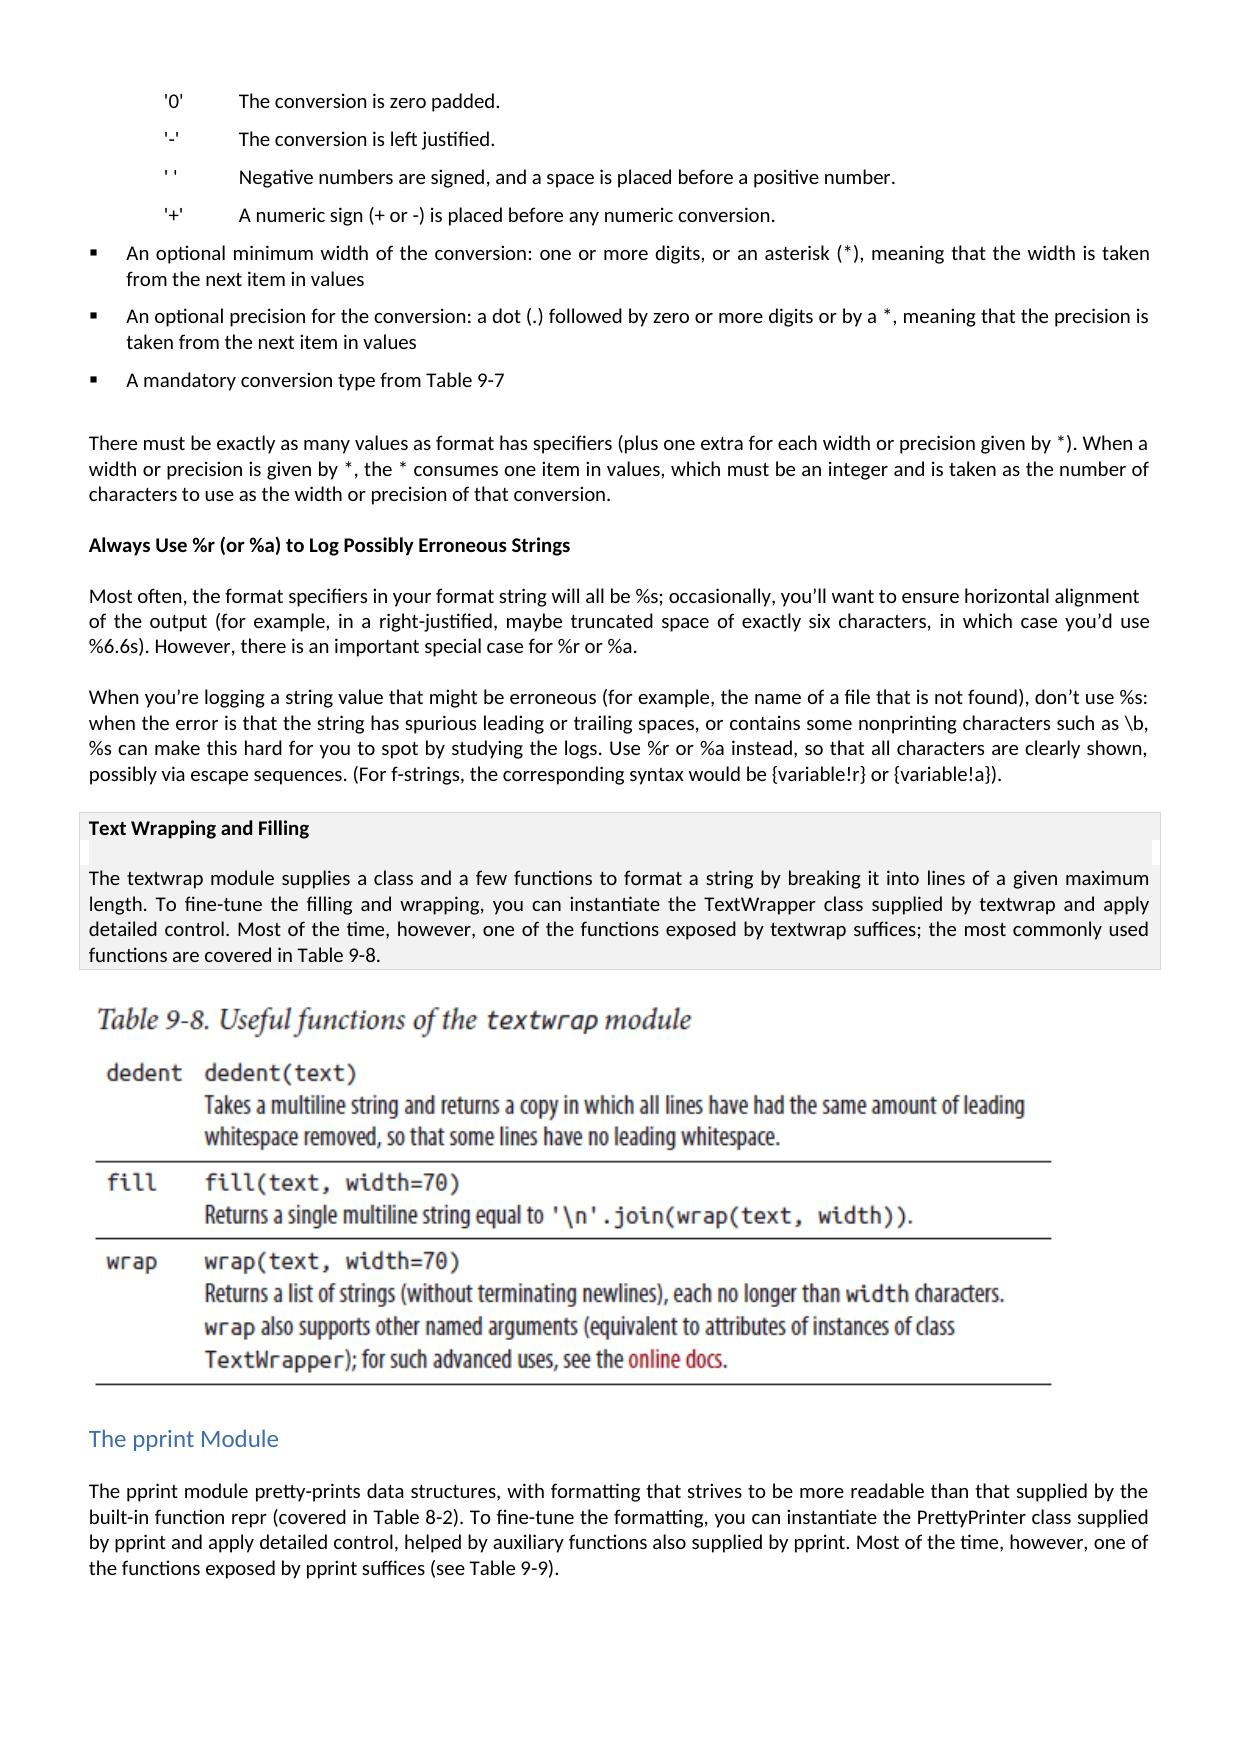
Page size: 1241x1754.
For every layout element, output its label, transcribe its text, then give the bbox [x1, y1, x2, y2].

text Always Use %r (or %a) to Log Possibly Erroneous Strings [89, 532, 1152, 557]
list A mandatory conversion type from Table 9-7 [89, 367, 1152, 392]
text '+' A numeric sign (+ or -) is placed before any numeric conversion. [89, 202, 1152, 228]
list An optional precision for the conversion: a dot (.) followed by zero or more digits or by a *, meaning that the precision is taken from the next item in values [89, 304, 1152, 354]
text Most often, the format specifiers in your format string will all be %s; occasionally, you’ll want to ensure horizontal alignment [89, 583, 1152, 608]
text The pprint module pretty-prints data structures, with formatting that strives to be more readable than that supplied by the built-in function repr (covered in Table 8-2). To fine-tune the formatting, you can instantiate the PrettyPrinter class supplied by pprint and apply detailed control, helped by auxiliary functions also supplied by pprint. Most of the time, however, one of the functions exposed by pprint suffices (see Table 9-9). [89, 1479, 1152, 1580]
text '0' The conversion is zero padded. [89, 89, 1152, 114]
list An optional minimum width of the conversion: one or more digits, or an asterisk (*), meaning that the width is taken from the next item in values [89, 240, 1152, 291]
text '-' The conversion is left justified. [89, 127, 1152, 152]
text The textwrap module supplies a class and a few functions to format a string by breaking it into lines of a given maximum length. To fine-tune the filling and wrapping, you can instantiate the TextWrapper class supplied by textwrap and apply detailed control. Most of the time, however, one of the functions exposed by textwrap suffices; the most commonly used functions are covered in Table 9-8. [80, 862, 1160, 969]
text of the output (for example, in a right-justified, maybe truncated space of exactly six characters, in which case you’d use %6.6s). However, there is an important special case for %r or %a. [89, 608, 1152, 659]
text ' ' Negative numbers are signed, and a space is placed before a positive number. [89, 164, 1152, 190]
subtitle The pprint Module [89, 1423, 1152, 1453]
text There must be exactly as many values as format has specifiers (plus one extra for each width or precision given by *). When a width or precision is given by *, the * consumes one item in values, which must be an integer and is taken as the number of characters to use as the width or precision of that conversion. [89, 430, 1152, 507]
text Text Wrapping and Filling [80, 813, 1160, 840]
text When you’re logging a string value that might be erroneous (for example, the name of a file that is not found), don’t use %s: when the error is that the string has spurious leading or trailing spaces, or contains some nonprinting characters such as \b, %s can make this hard for you to spot by studying the logs. Use %r or %a instead, so that all characters are clearly shown, possibly via escape sequences. (For f-strings, the corresponding syntax would be {variable!r} or {variable!a}). [89, 684, 1152, 786]
picture [88, 995, 1061, 1398]
